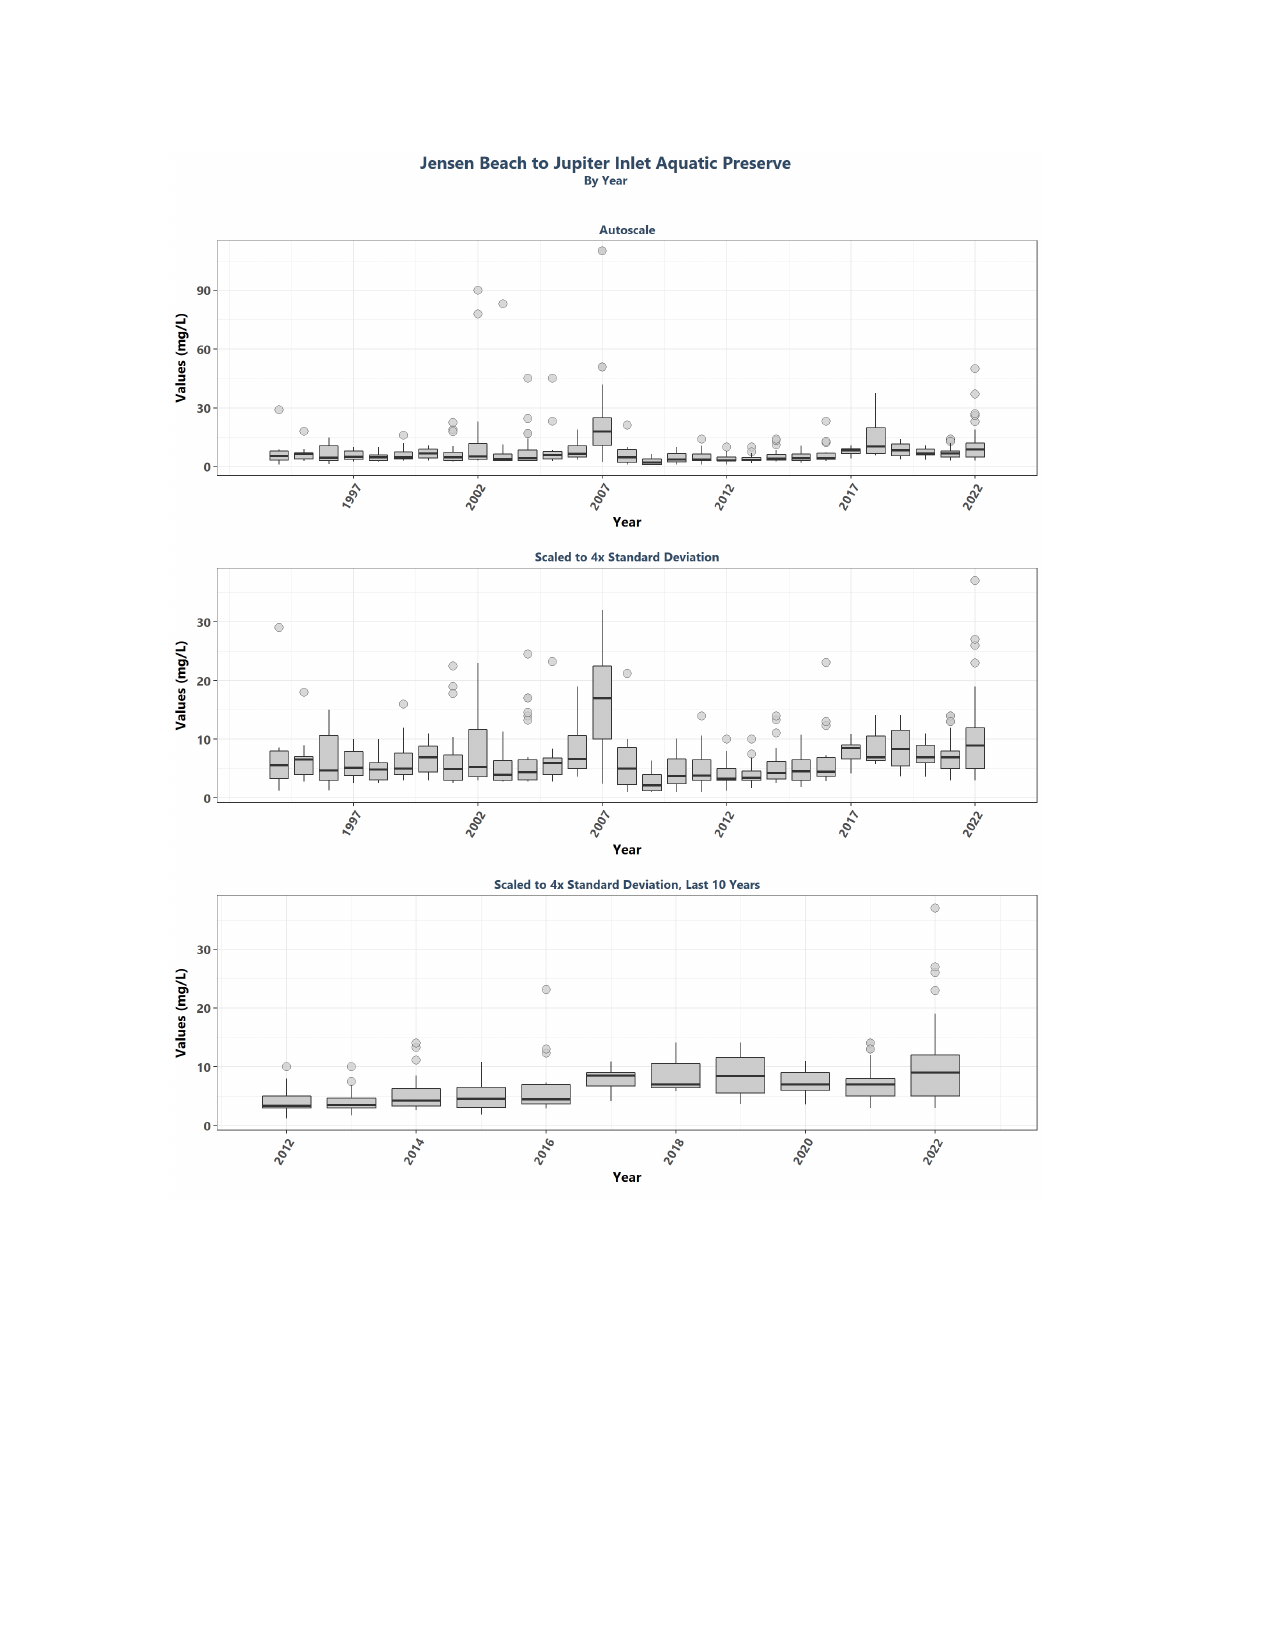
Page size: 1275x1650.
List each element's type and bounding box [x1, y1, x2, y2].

picture [168, 150, 1044, 1200]
